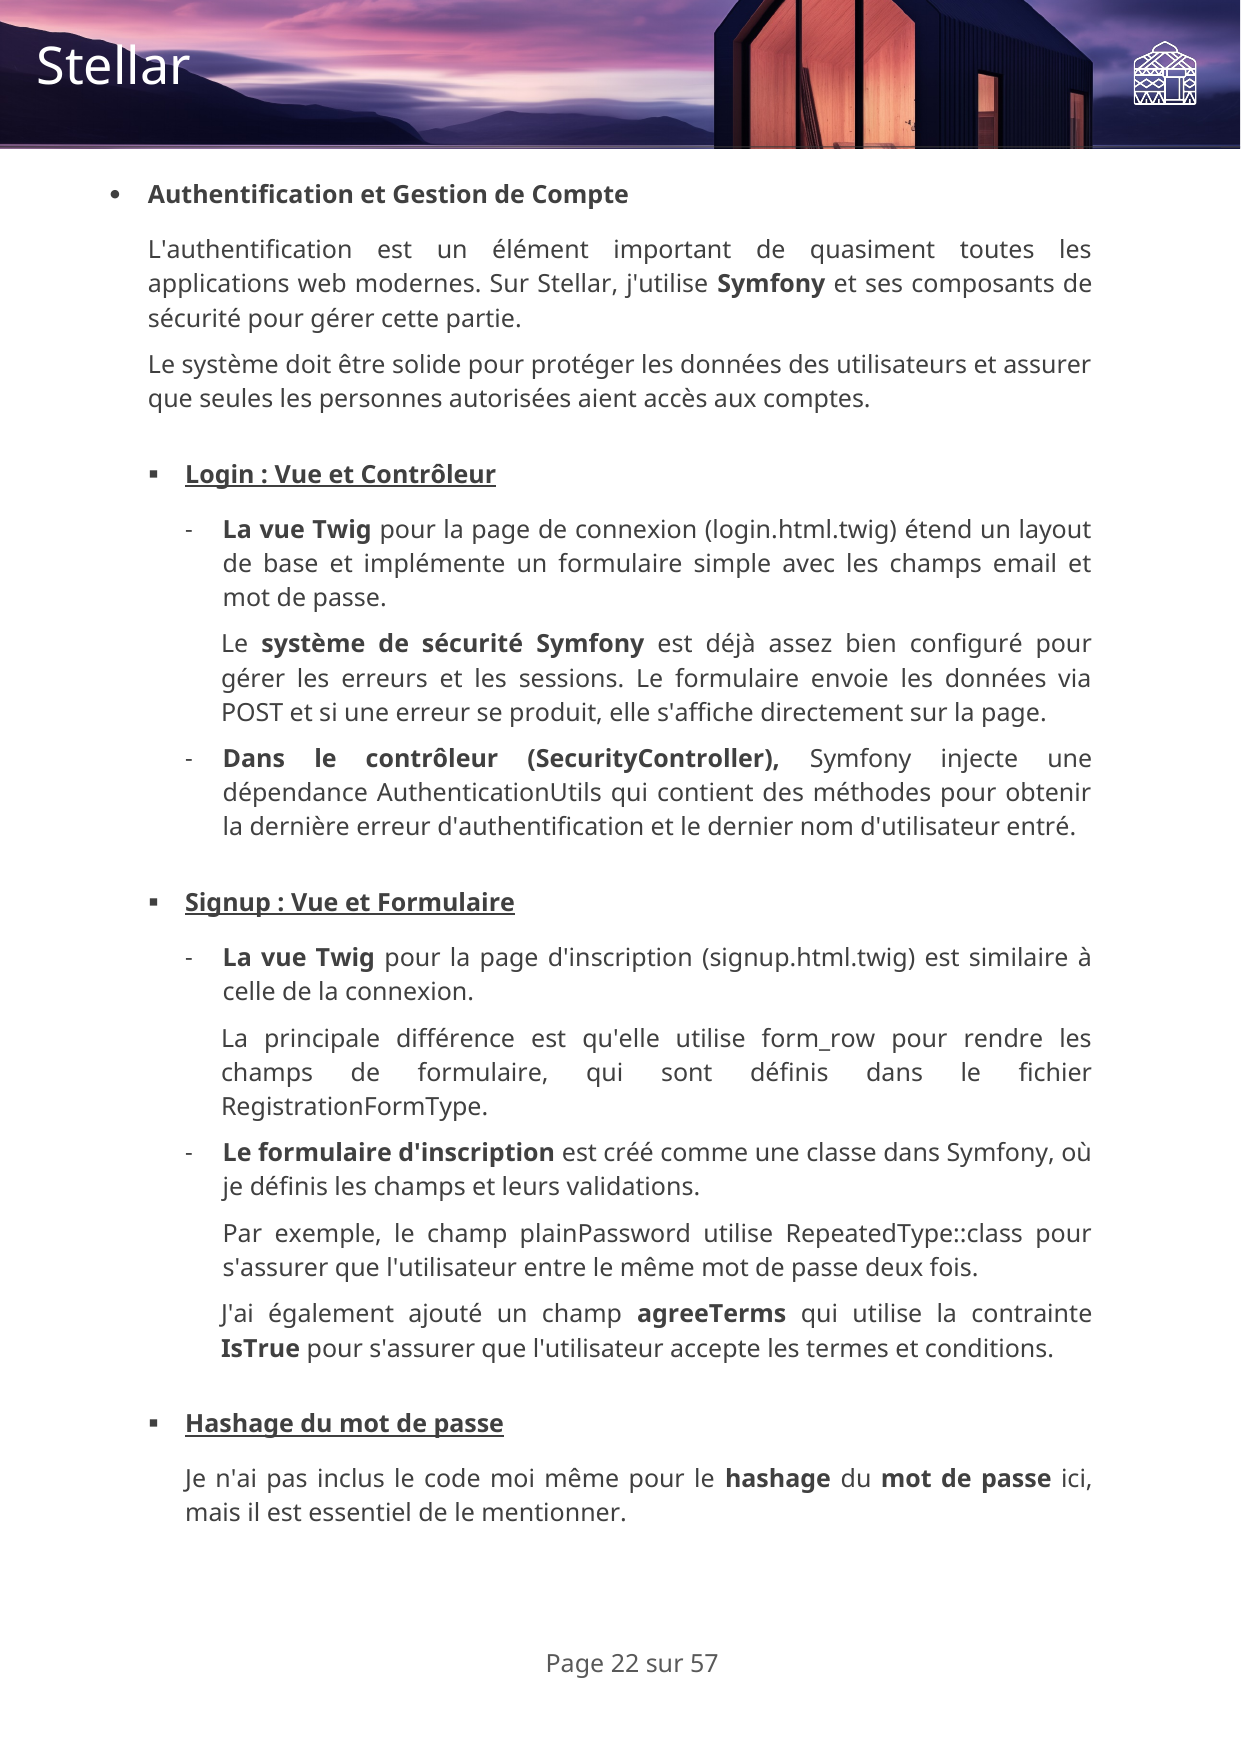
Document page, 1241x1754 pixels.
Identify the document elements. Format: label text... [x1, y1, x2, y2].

text Le système doit être solide pour protéger les données des utilisateurs et assurer que seules les personnes autorisées aient accès aux comptes. [148, 347, 1092, 415]
text L'authentification est un élément important de quasiment toutes les applications web modernes. Sur Stellar, j'utilise Symfony et ses composants de sécurité pour gérer cette partie. [148, 232, 1092, 334]
list Le formulaire d'inscription est créé comme une classe dans Symfony, où je définis les champs et leurs validations. [185, 1135, 1092, 1203]
subtitle Signup : Vue et Formulaire [148, 885, 1092, 919]
list Dans le contrôleur (SecurityController), Symfony injecte une dépendance AuthenticationUtils qui contient des méthodes pour obtenir la dernière erreur d'authentification et le dernier nom d'utilisateur entré. [185, 741, 1092, 843]
text La principale différence est qu'elle utilise form_row pour rendre les champs de formulaire, qui sont définis dans le fichier RegistrationFormType. [221, 1020, 1092, 1122]
subtitle Login : Vue et Contrôleur [148, 457, 1092, 491]
list La vue Twig pour la page d'inscription (signup.html.twig) est similaire à celle de la connexion. [185, 939, 1092, 1008]
text Le système de sécurité Symfony est déjà assez bien configuré pour gérer les erreurs et les sessions. Le formulaire envoie les données via POST et si une erreur se produit, elle s'affiche directement sur la page. [221, 626, 1092, 728]
subtitle Hashage du mot de passe [148, 1406, 1092, 1440]
text J'ai également ajouté un champ agreeTerms qui utilise la contrainte IsTrue pour s'assurer que l'utilisateur accepte les termes et conditions. [221, 1296, 1092, 1364]
subtitle Authentification et Gestion de Compte [111, 177, 1092, 211]
picture [0, 0, 1241, 146]
list La vue Twig pour la page de connexion (login.html.twig) étend un layout de base et implémente un formulaire simple avec les champs email et mot de passe. [185, 511, 1092, 614]
text Par exemple, le champ plainPassword utilise RepeatedType::class pour s'assurer que l'utilisateur entre le même mot de passe deux fois. [222, 1216, 1092, 1284]
text Je n'ai pas inclus le code moi même pour le hashage du mot de passe ici, mais il est essentiel de le mentionner. [185, 1461, 1092, 1529]
